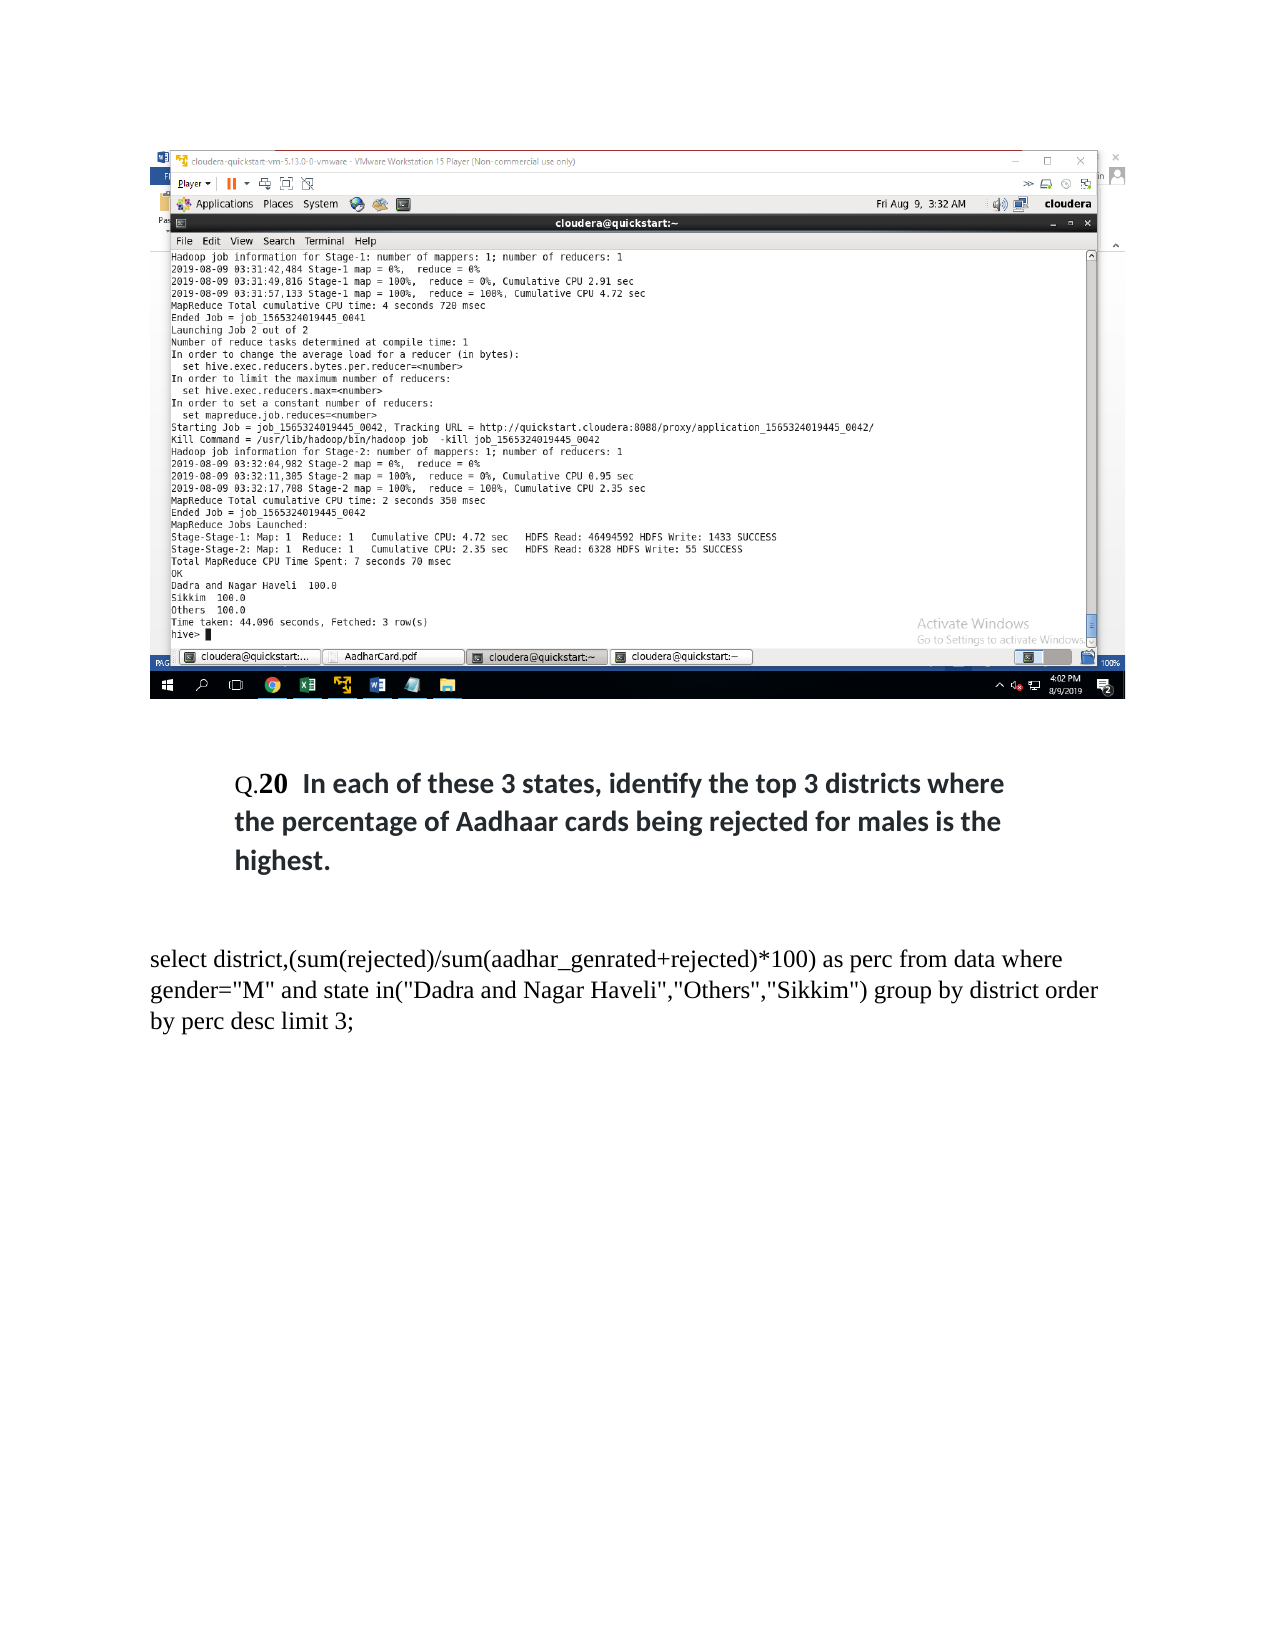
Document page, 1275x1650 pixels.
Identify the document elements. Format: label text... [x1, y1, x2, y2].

text Q.20 In each of these 3 states, identify the top 3 districts where the percentage of Aadhaar cards being rejected for males is the highest. [234, 765, 1052, 877]
text select district,(sum(rejected)/sum(aadhar_genrated+rejected)*100) as perc from data where gender="M" and state in("Dadra and Nagar Haveli","Others","Sikkim") group by district order by perc desc limit 3; [150, 944, 1125, 1035]
picture [150, 150, 1125, 699]
